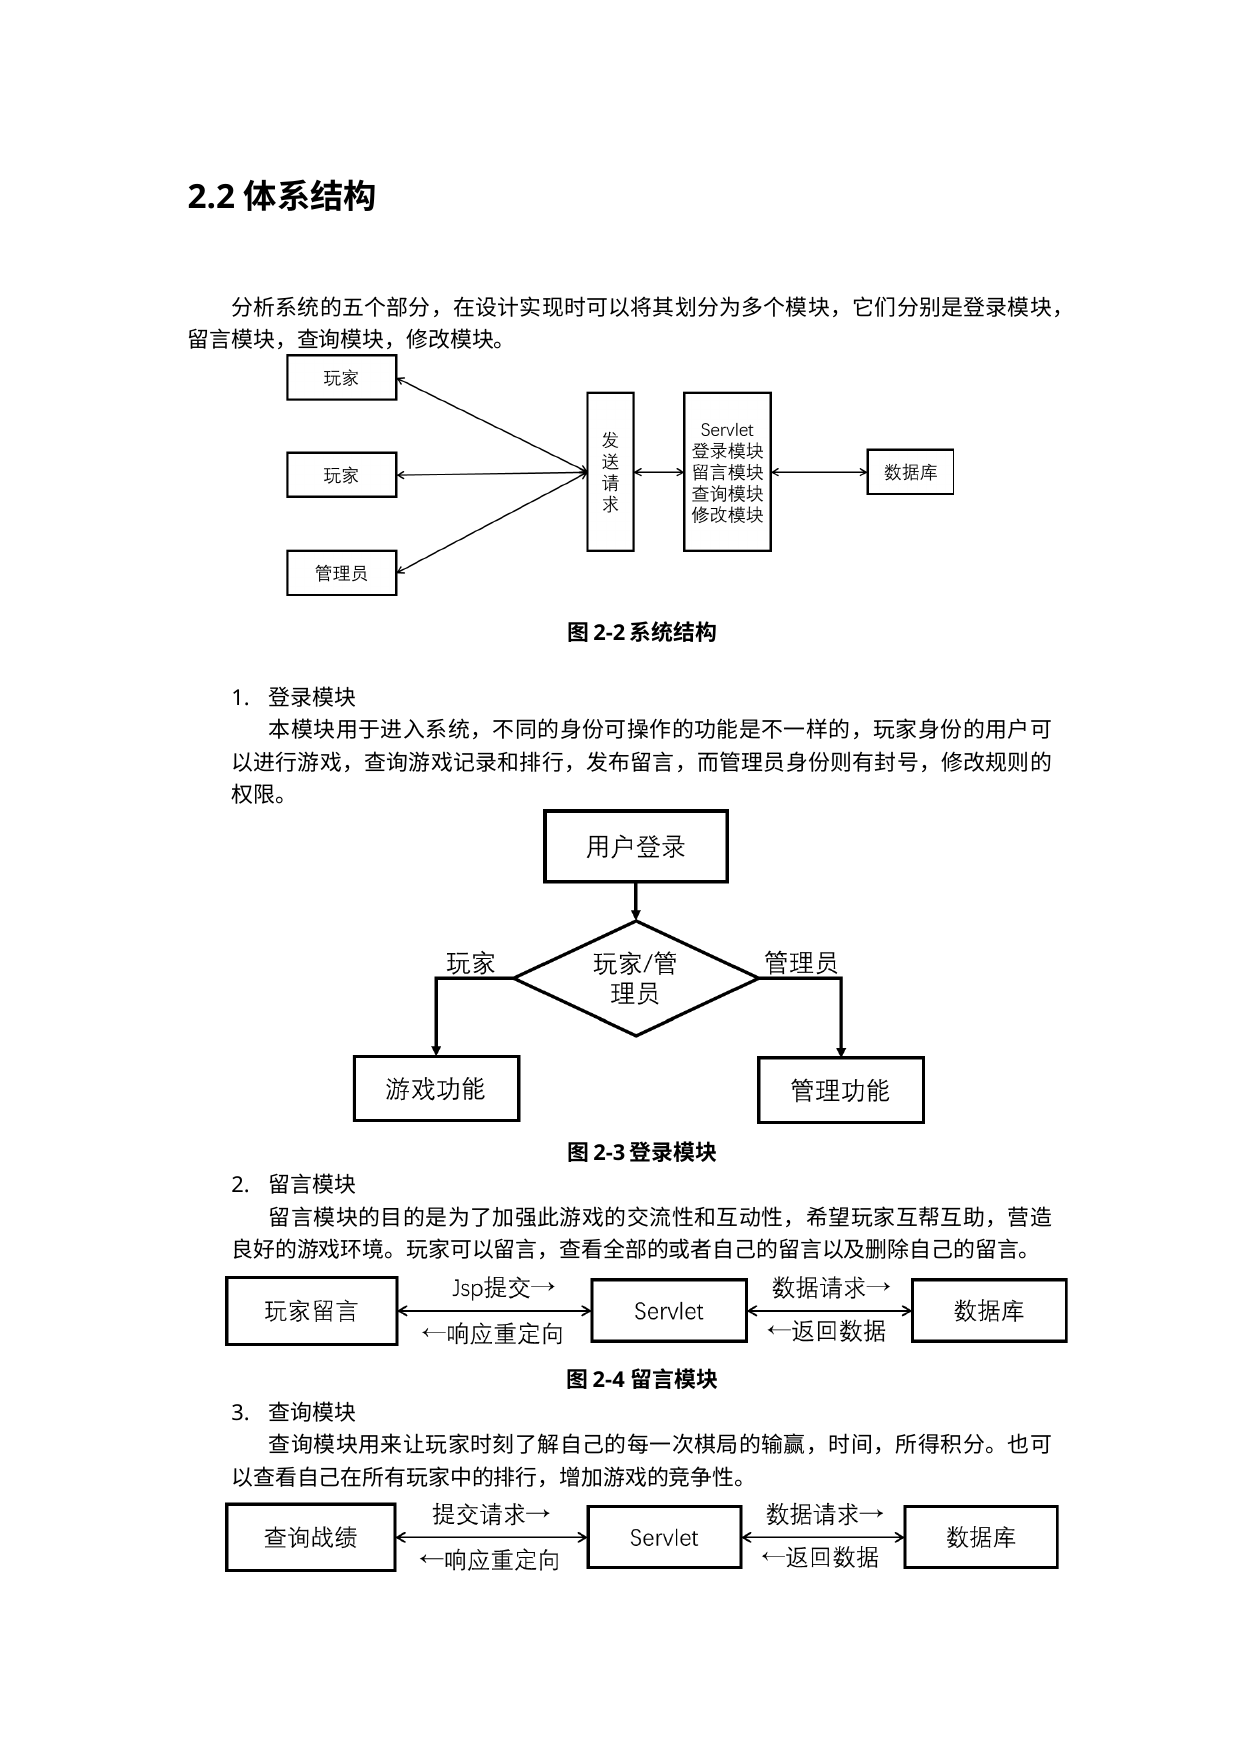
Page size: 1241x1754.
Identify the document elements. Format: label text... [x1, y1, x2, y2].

list 本模块用于进入系统，不同的身份可操作的功能是不一样的，玩家身份的用户可以进行游戏，查询游戏记录和排行，发布留言，而管理员身份则有封号，修改规则的权限。 [231, 712, 1053, 809]
list 查询模块 [231, 1394, 1053, 1427]
text 图2-4 留言模块 [187, 1362, 1053, 1394]
list 留言模块 [231, 1167, 1053, 1199]
picture [225, 1491, 1059, 1588]
list 登录模块 [231, 679, 1053, 712]
picture [352, 809, 925, 1124]
subtitle 2.2 体系结构 [187, 162, 1053, 227]
text 分析系统的五个部分，在设计实现时可以将其划分为多个模块，它们分别是登录模块，留言模块，查询模块，修改模块。 [187, 289, 1053, 354]
text 图2-2系统结构 [187, 614, 1053, 647]
list 留言模块的目的是为了加强此游戏的交流性和互动性，希望玩家互帮互助，营造良好的游戏环境。玩家可以留言，查看全部的或者自己的留言以及删除自己的留言。 [231, 1199, 1053, 1264]
list 查询模块用来让玩家时刻了解自己的每一次棋局的输赢，时间，所得积分。也可以查看自己在所有玩家中的排行，增加游戏的竞争性。 [231, 1427, 1053, 1491]
text 图2-3登录模块 [187, 1134, 1053, 1167]
picture [286, 354, 954, 596]
picture [225, 1264, 1068, 1362]
